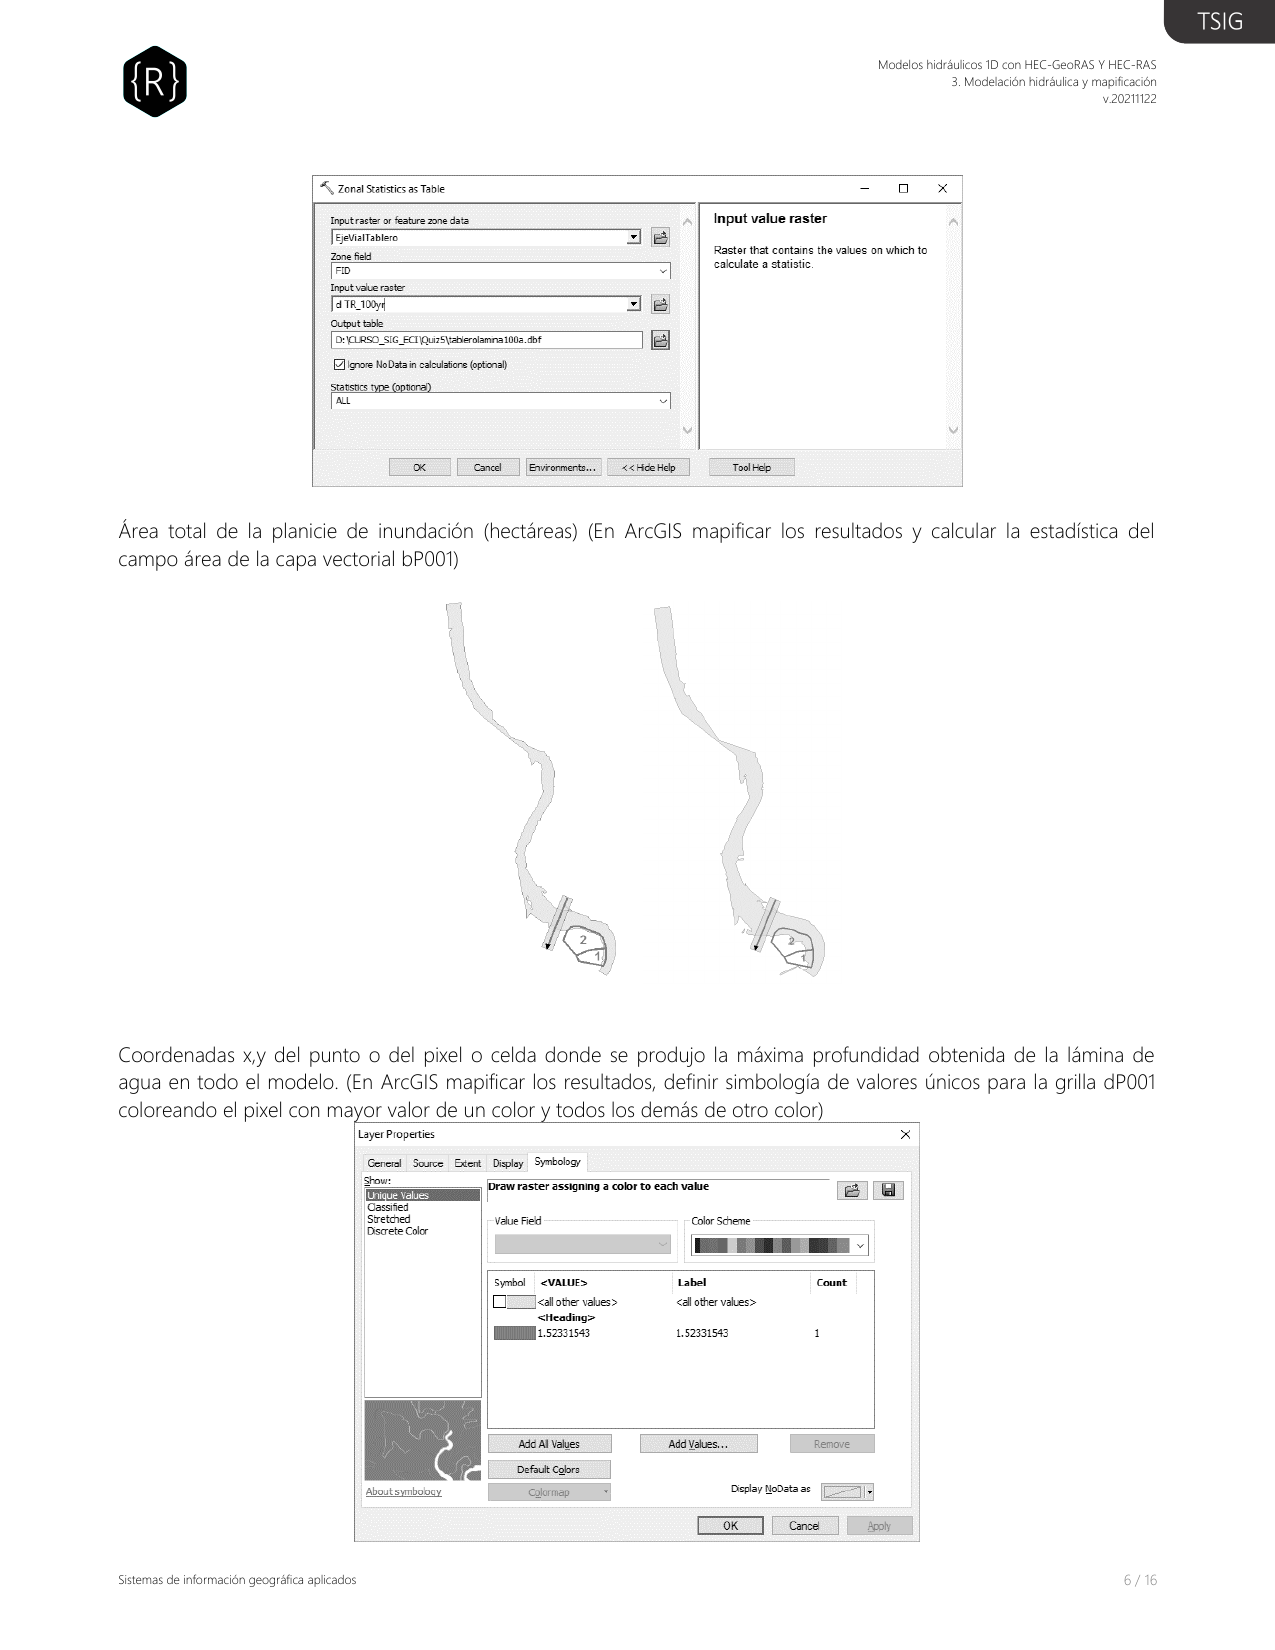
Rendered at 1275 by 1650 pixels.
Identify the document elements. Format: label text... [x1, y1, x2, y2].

text Coordenadas x,y del punto o del pixel o celda donde se produjo la máxima profundidad obtenida de la lámina de agua en todo el modelo. (En ArcGIS mapificar los resultados, definir simbología de valores únicos para la grilla dP001 coloreando el pixel con mayor valor de un color y todos los demás de otro color) [118, 1039, 1157, 1123]
picture [433, 598, 842, 984]
picture [354, 1122, 920, 1542]
picture [312, 175, 963, 487]
picture [118, 44, 192, 119]
picture [1163, 0, 1275, 44]
text Área total de la planicie de inundación (hectáreas) (En ArcGIS mapificar los resultados y calcular la estadística del campo área de la capa vectorial bP001) [118, 516, 1157, 571]
